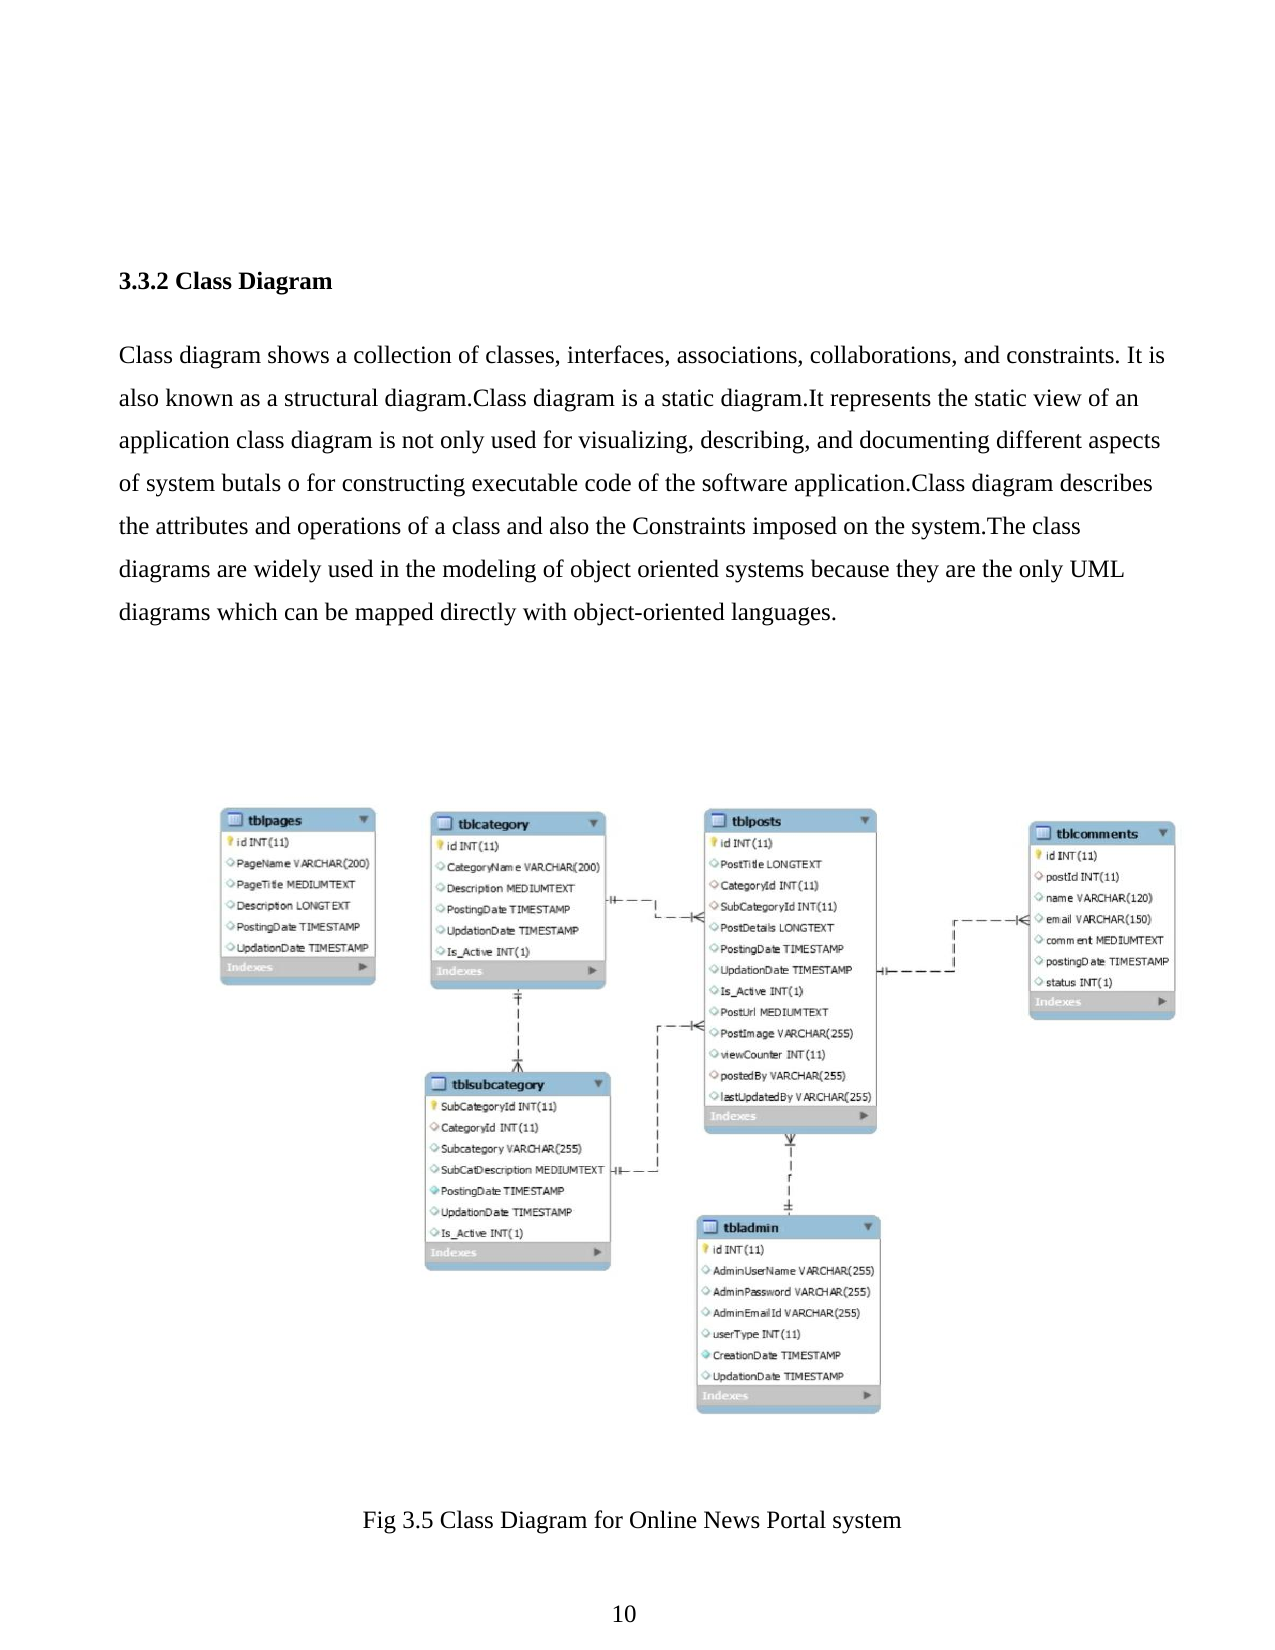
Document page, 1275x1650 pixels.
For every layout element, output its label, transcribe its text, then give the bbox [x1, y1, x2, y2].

text 10 [119, 1599, 1129, 1628]
picture [165, 785, 1227, 1450]
text 3.3.2 Class Diagram [119, 266, 1167, 295]
text Fig 3.5 Class Diagram for Online News Portal system [119, 1512, 1167, 1533]
text Class diagram shows a collection of classes, interfaces, associations, collaborations, and constraints. It is also known as a structural diagram.Class diagram is a static diagram.It represents the static view of an application class diagram is not only used for visualizing, describing, and documenting different aspects of system butals o for constructing executable code of the software application.Class diagram describes the attributes and operations of a class and also the Constraints imposed on the system.The class diagrams are widely used in the modeling of object oriented systems because they are the only UML diagrams which can be mapped directly with object-oriented languages. [119, 340, 1167, 625]
